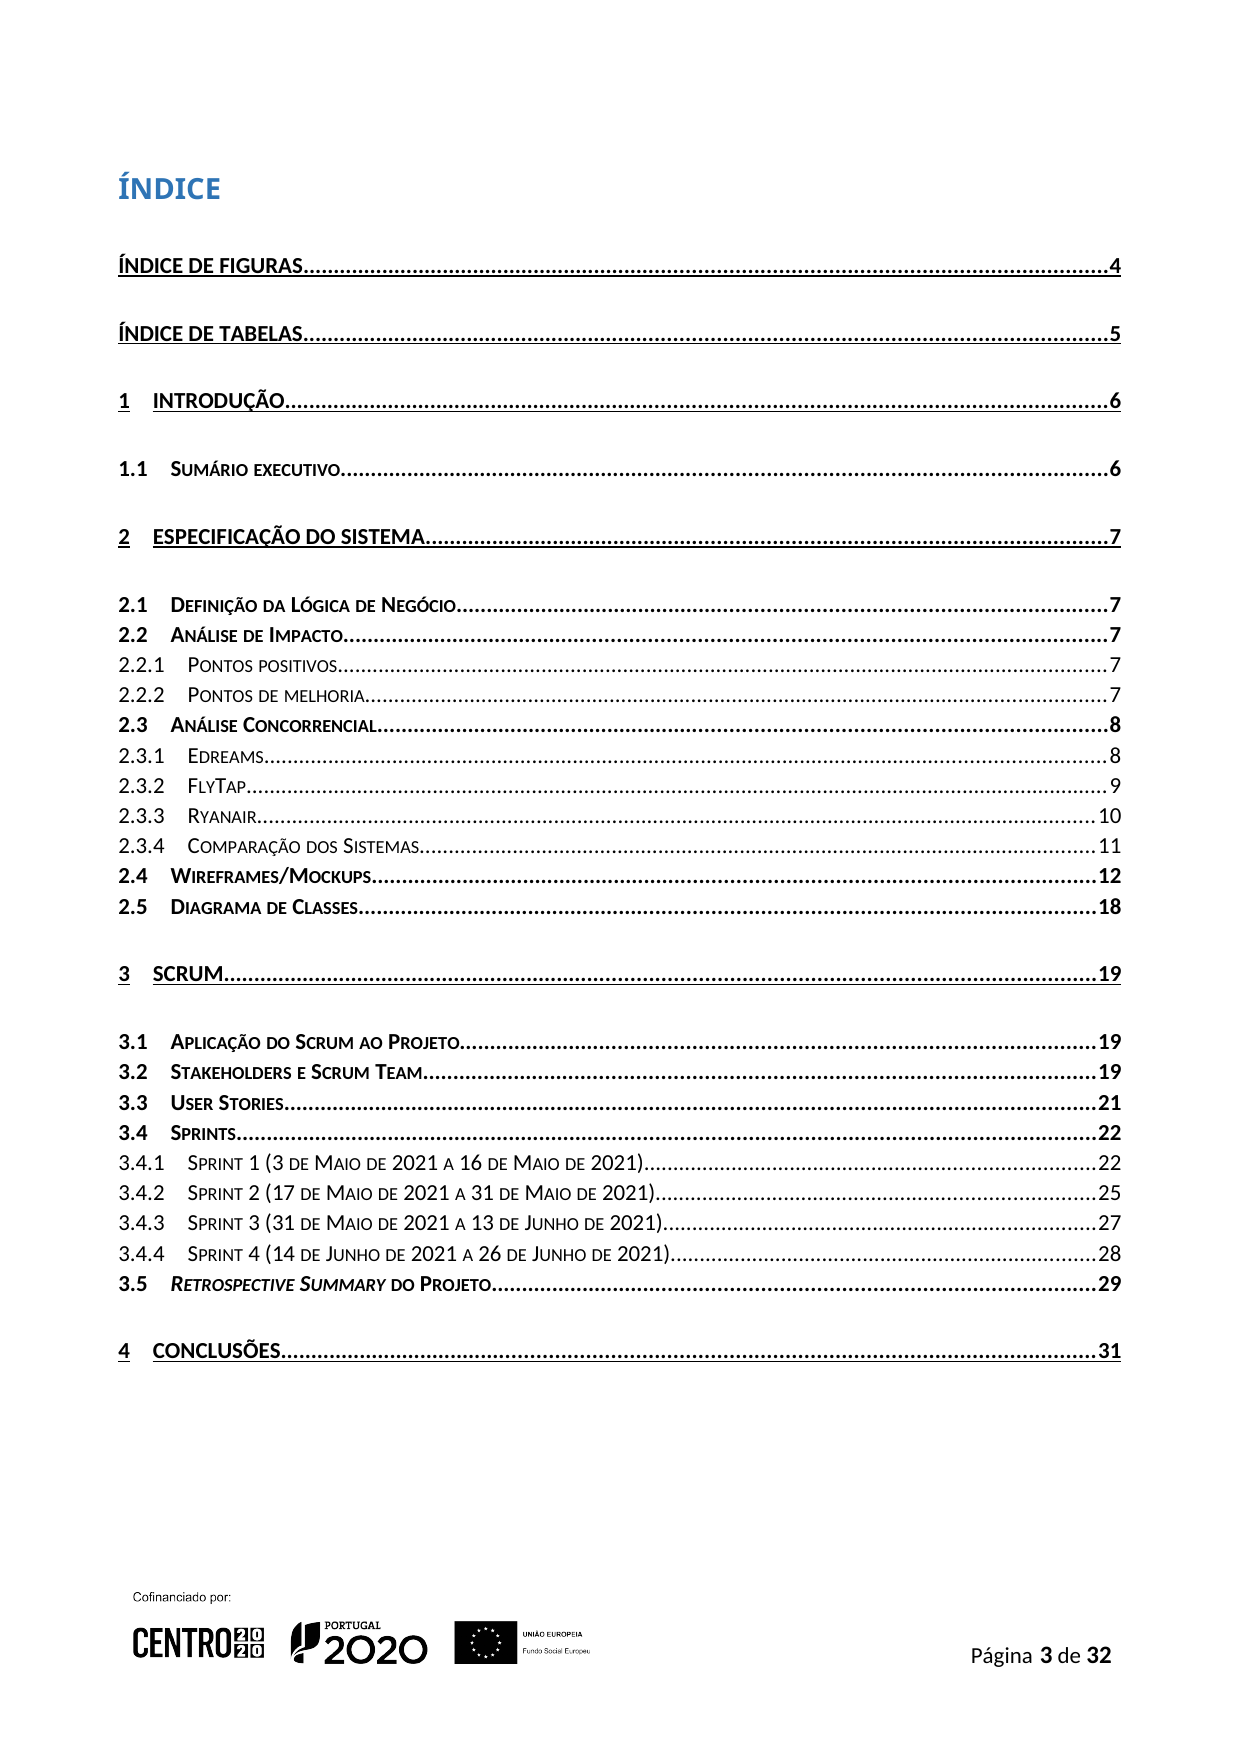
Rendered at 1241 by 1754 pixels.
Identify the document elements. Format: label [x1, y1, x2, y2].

picture [133, 1592, 590, 1664]
